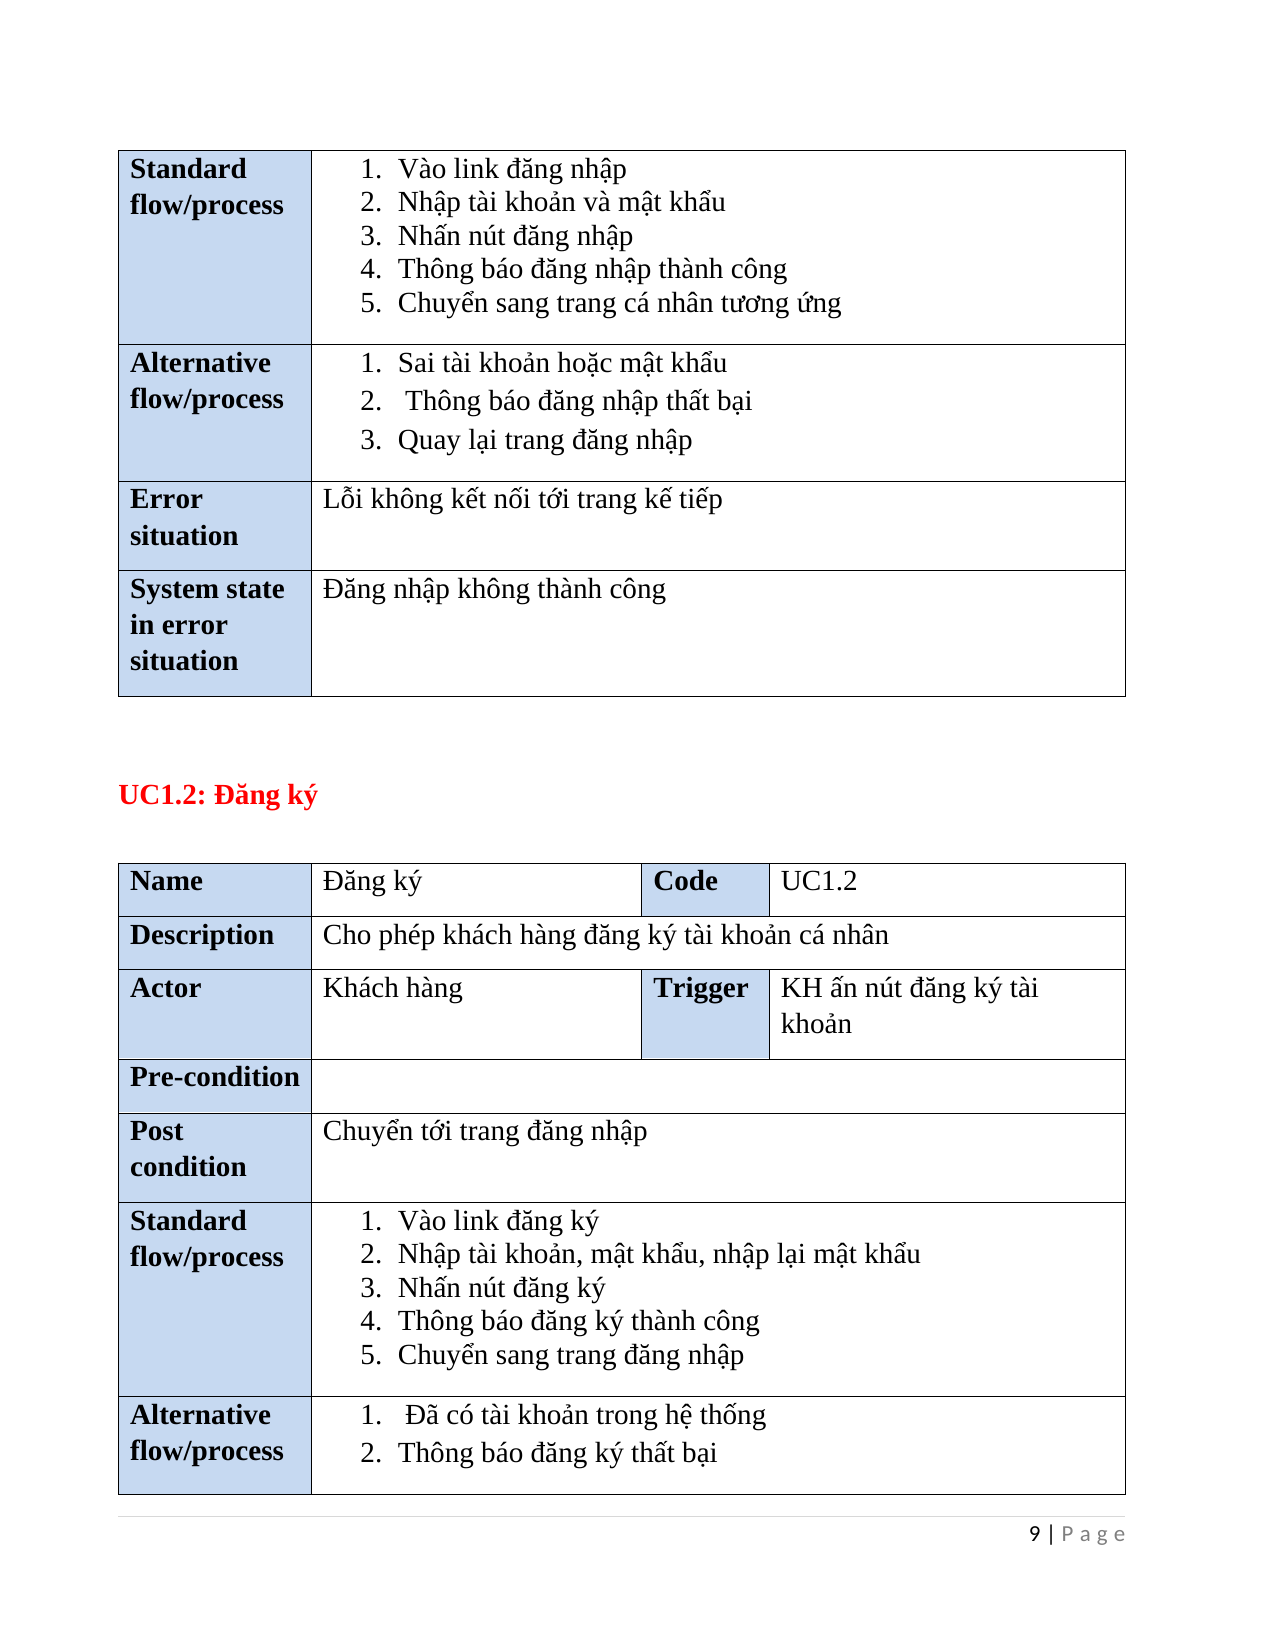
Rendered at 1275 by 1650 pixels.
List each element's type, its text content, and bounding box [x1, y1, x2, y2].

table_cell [119, 1397, 311, 1494]
table_cell Pre-condition [119, 1060, 311, 1112]
table_cell Post condition [119, 1114, 311, 1202]
table_cell Khách hàng [312, 970, 641, 1058]
subtitle UC1.2: Đăng ký [118, 777, 1125, 811]
table_cell Cho phép khách hàng đăng ký tài khoản cá nhân [312, 917, 1125, 969]
table_header Code [642, 864, 769, 916]
table_cell [312, 1060, 1125, 1112]
table_cell Alternative flow/process [119, 345, 311, 481]
table_cell Description [119, 917, 311, 969]
table_cell Trigger [642, 970, 769, 1058]
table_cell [312, 1397, 1125, 1494]
table_cell KH ấn nút đăng ký tài khoản [770, 970, 1125, 1058]
table_cell Vào link đăng ký Nhập tài khoản, mật khẩu, nhập lại mật khẩu Nhấn nút đăng ký Thông báo đăng ký thành công Chuyển sang trang đăng nhập [312, 1203, 1125, 1396]
table_cell Actor [119, 970, 311, 1058]
table_cell Sai tài khoản hoặc mật khẩu Thông báo đăng nhập thất bại Quay lại trang đăng nhập [312, 345, 1125, 481]
table_cell Đăng nhập không thành công [312, 571, 1125, 696]
table_cell Lỗi không kết nối tới trang kế tiếp [312, 482, 1125, 570]
table_cell Error situation [119, 482, 311, 570]
table_cell Chuyển tới trang đăng nhập [312, 1114, 1125, 1202]
table_header Đăng ký [312, 864, 641, 916]
table_header Name [119, 864, 311, 916]
table_cell Standard flow/process [119, 151, 311, 344]
table_header UC1.2 [770, 864, 1125, 916]
table_cell Standard flow/process [119, 1203, 311, 1396]
table_cell Vào link đăng nhập Nhập tài khoản và mật khẩu Nhấn nút đăng nhập Thông báo đăng nhập thành công Chuyển sang trang cá nhân tương ứng [312, 151, 1125, 344]
table_cell System state in error situation [119, 571, 311, 696]
